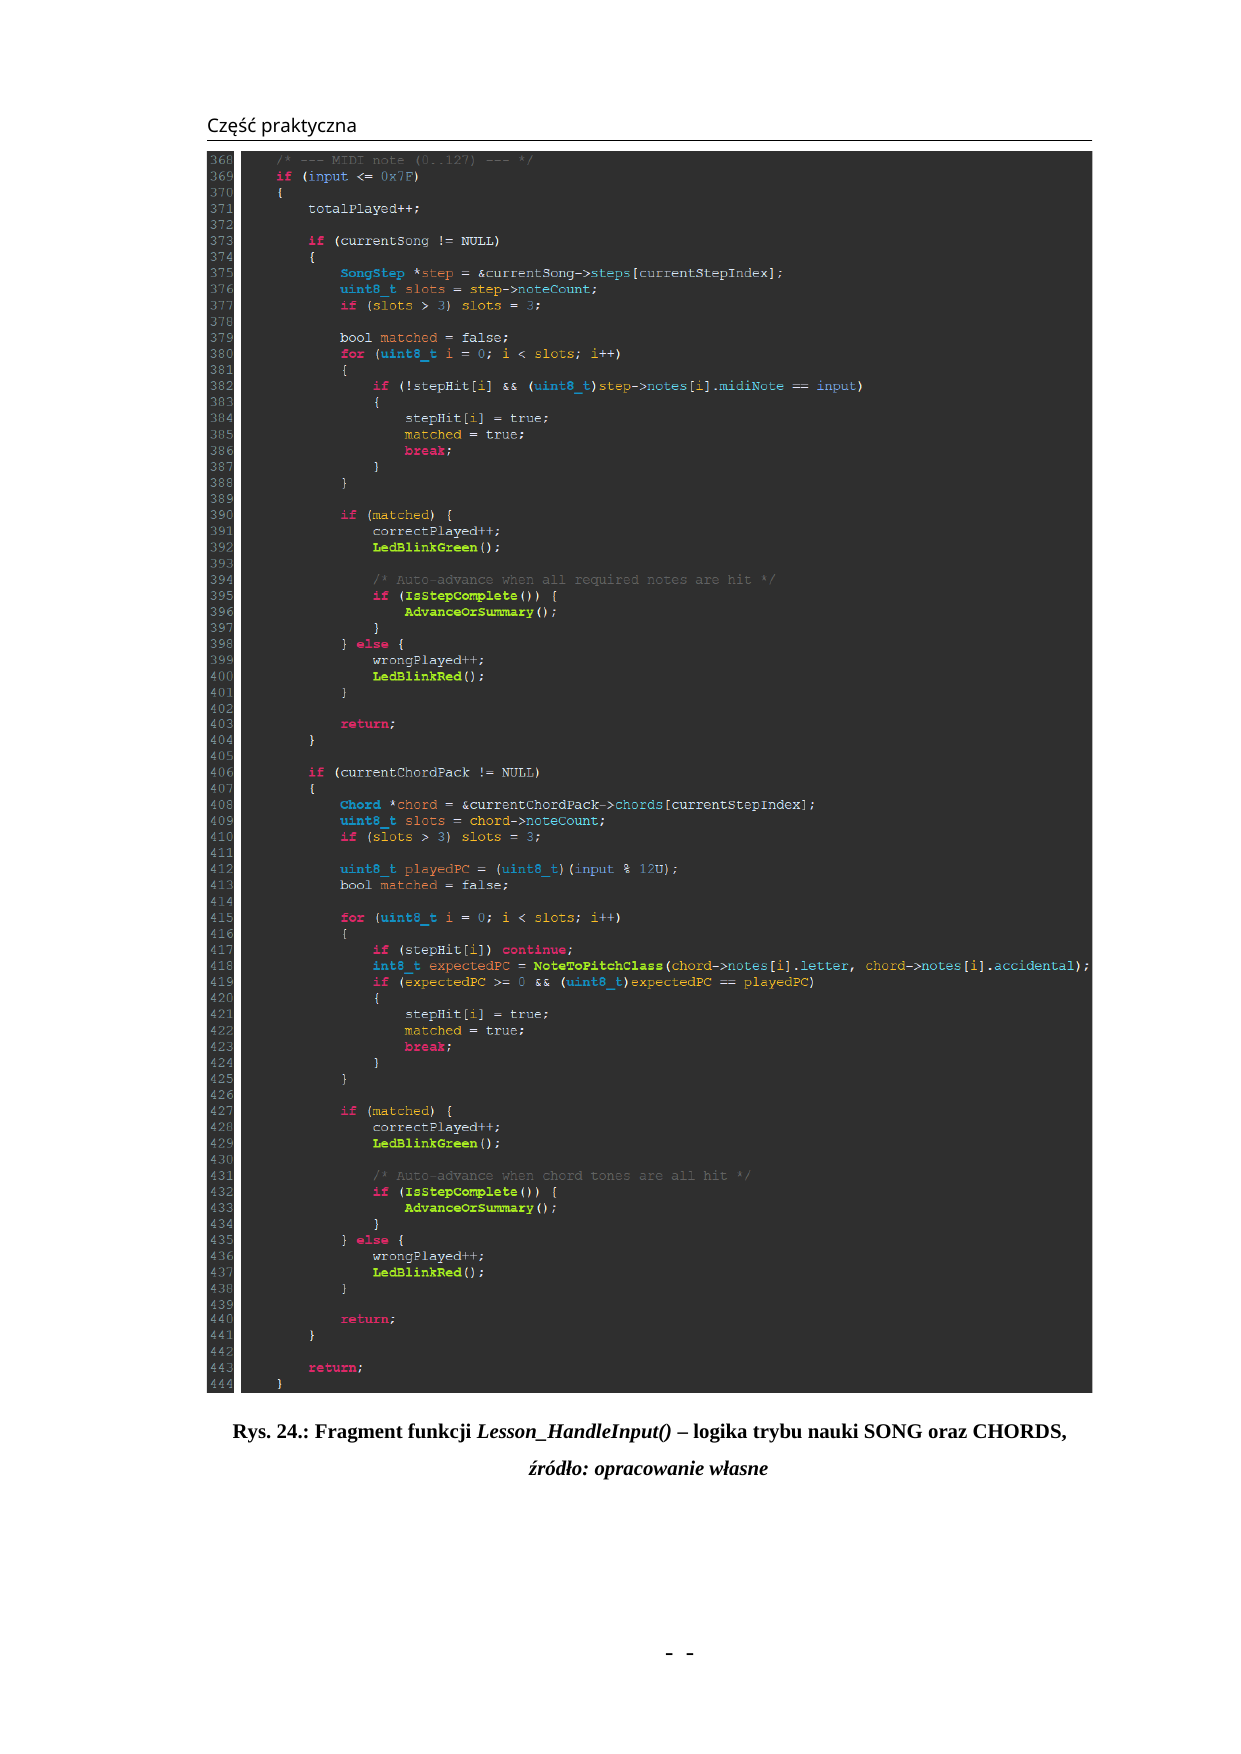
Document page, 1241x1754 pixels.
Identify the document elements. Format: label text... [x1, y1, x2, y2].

picture [206, 151, 1093, 1393]
text Rys. 24.: Fragment funkcji Lesson_HandleInput() – logika trybu nauki SONG oraz CHORDS, źródło: opracowanie własne [207, 1419, 1092, 1479]
